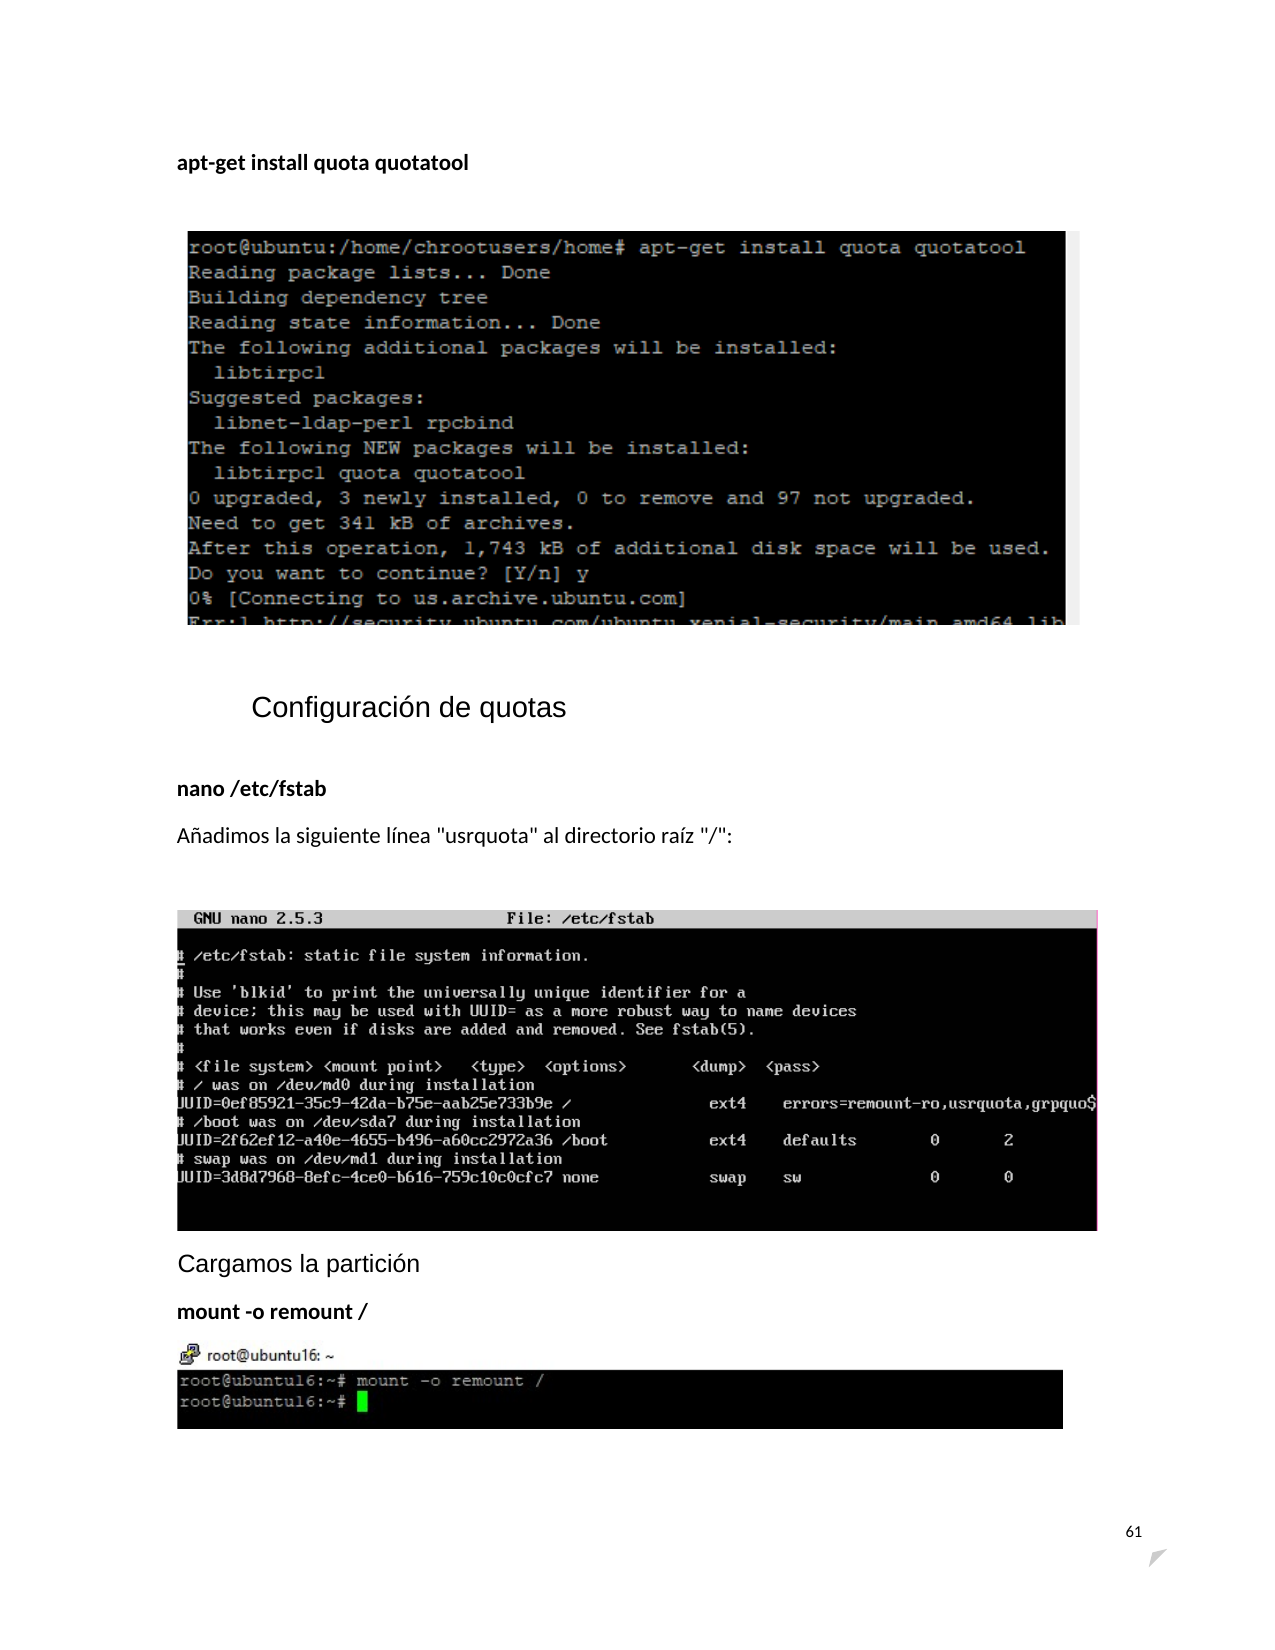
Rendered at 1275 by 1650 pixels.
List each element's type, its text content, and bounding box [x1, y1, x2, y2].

subtitle Configuración de quotas [251, 690, 1098, 724]
text apt-get install quota quotatool [177, 148, 552, 176]
text Añadimos la siguiente línea "usrquota" al directorio raíz "/": [177, 821, 978, 849]
picture [177, 1340, 1063, 1429]
text nano /etc/fstab [177, 774, 978, 802]
text mount -o remount / [177, 1297, 978, 1325]
text Cargamos la partición [177, 1249, 1098, 1278]
